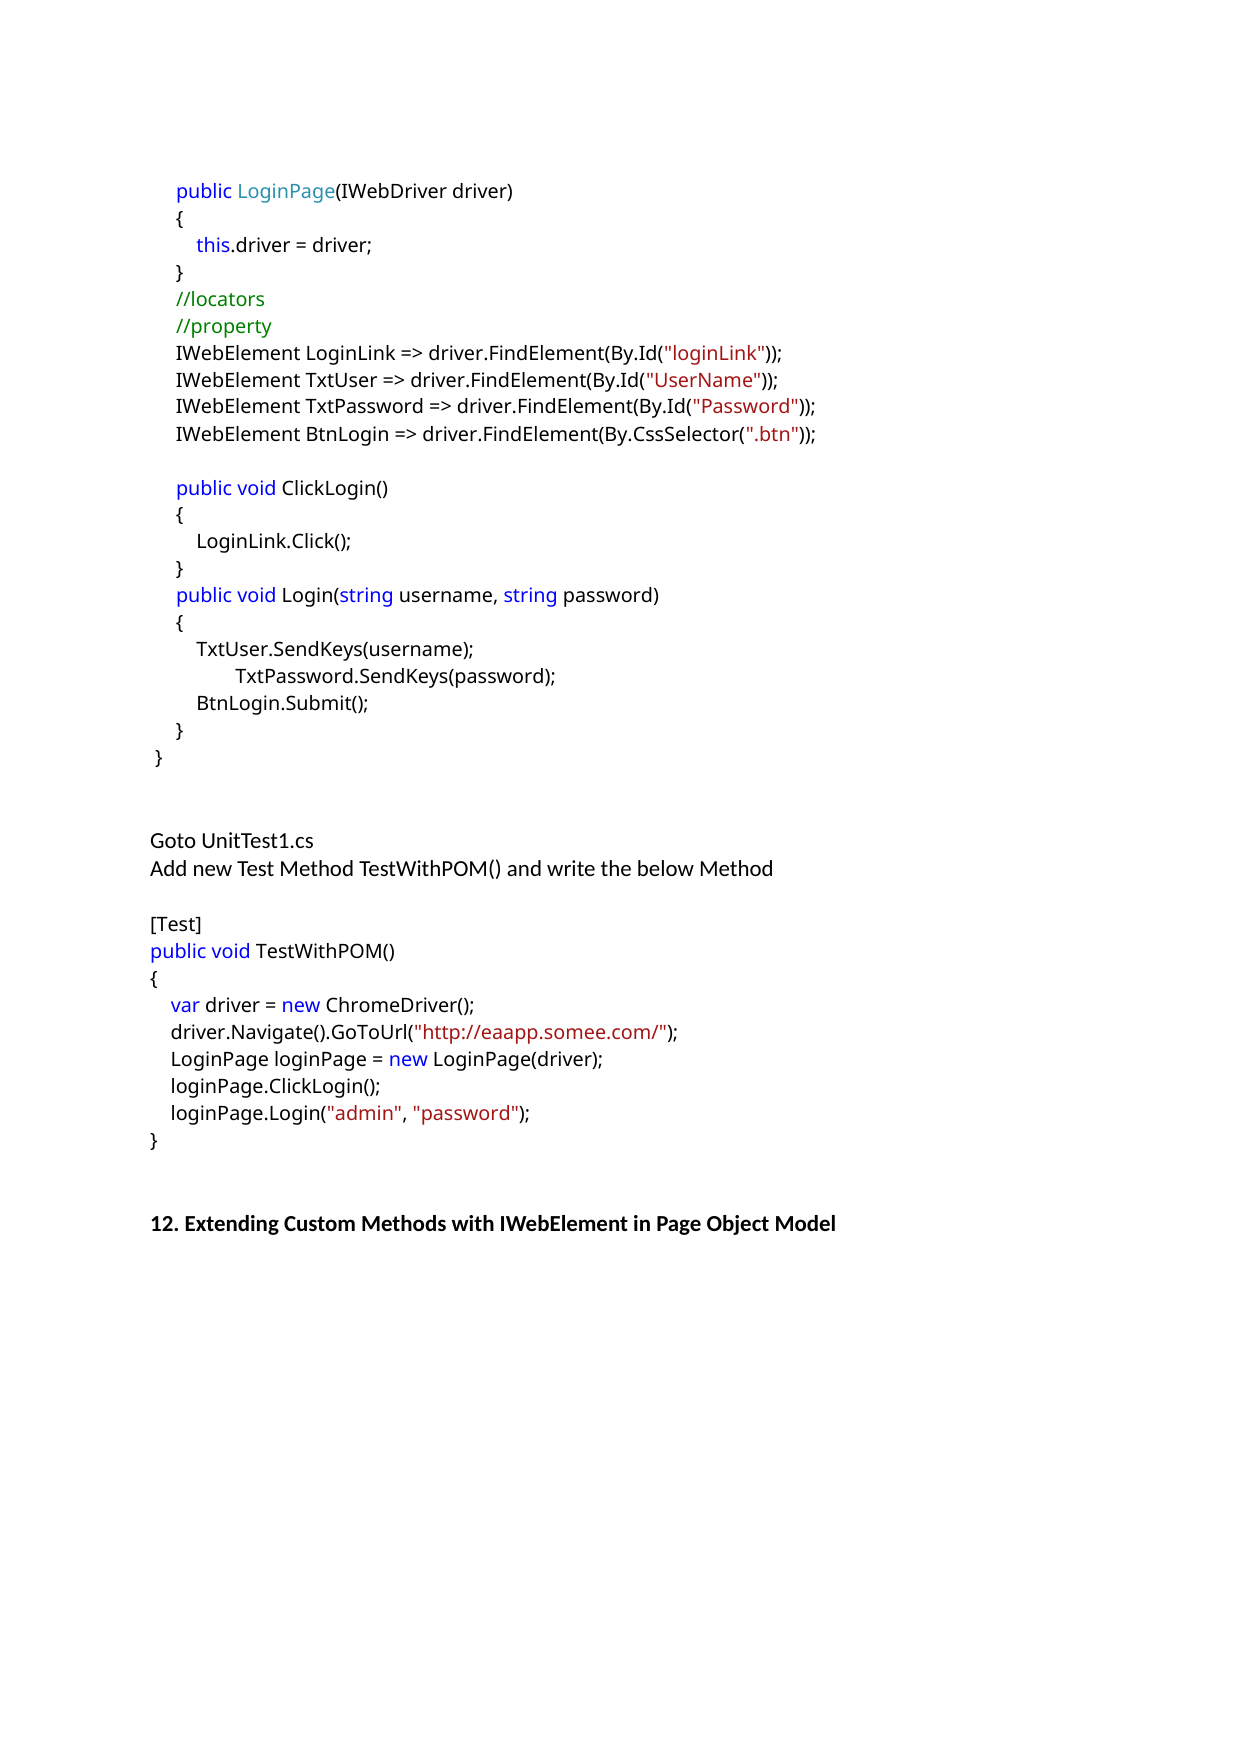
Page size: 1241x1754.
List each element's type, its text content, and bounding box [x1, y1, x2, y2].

text { [150, 964, 1090, 992]
text } [150, 743, 1090, 771]
text IWebElement TxtPassword => driver.FindElement(By.Id("Password")); [150, 393, 1090, 420]
text } [150, 555, 1090, 582]
text LoginPage loginPage = new LoginPage(driver); [150, 1046, 1090, 1072]
text IWebElement BtnLogin => driver.FindElement(By.CssSelector(".btn")); [150, 420, 1090, 447]
text loginPage.ClickLogin(); [150, 1072, 1090, 1099]
text BtnLogin.Submit(); [150, 689, 1090, 717]
text } [150, 717, 1090, 743]
text this.driver = driver; [150, 231, 1090, 258]
text [Test] [150, 911, 1090, 938]
text TxtPassword.SendKeys(password); [225, 663, 1090, 689]
text 12. Extending Custom Methods with IWebElement in Page Object Model [150, 1209, 1090, 1237]
text TxtUser.SendKeys(username); [150, 636, 1090, 663]
text } [150, 1126, 1090, 1153]
text public void Login(string username, string password) [150, 582, 1090, 609]
text //locators [150, 285, 1090, 312]
text LoginLink.Click(); [150, 528, 1090, 555]
text IWebElement TxtUser => driver.FindElement(By.Id("UserName")); [150, 366, 1090, 393]
text //property [150, 312, 1090, 339]
text { [150, 501, 1090, 528]
text Goto UnitTest1.cs [150, 827, 1090, 854]
text IWebElement LoginLink => driver.FindElement(By.Id("loginLink")); [150, 339, 1090, 366]
text { [150, 609, 1090, 636]
text public void ClickLogin() [150, 474, 1090, 501]
text public void TestWithPOM() [150, 938, 1090, 964]
text public LoginPage(IWebDriver driver) [150, 177, 1090, 204]
text loginPage.Login("admin", "password"); [150, 1099, 1090, 1126]
text { [150, 204, 1090, 231]
text } [150, 258, 1090, 285]
text Add new Test Method TestWithPOM() and write the below Method [150, 854, 1090, 883]
text driver.Navigate().GoToUrl("http://eaapp.somee.com/"); [150, 1018, 1090, 1046]
text var driver = new ChromeDriver(); [150, 992, 1090, 1018]
